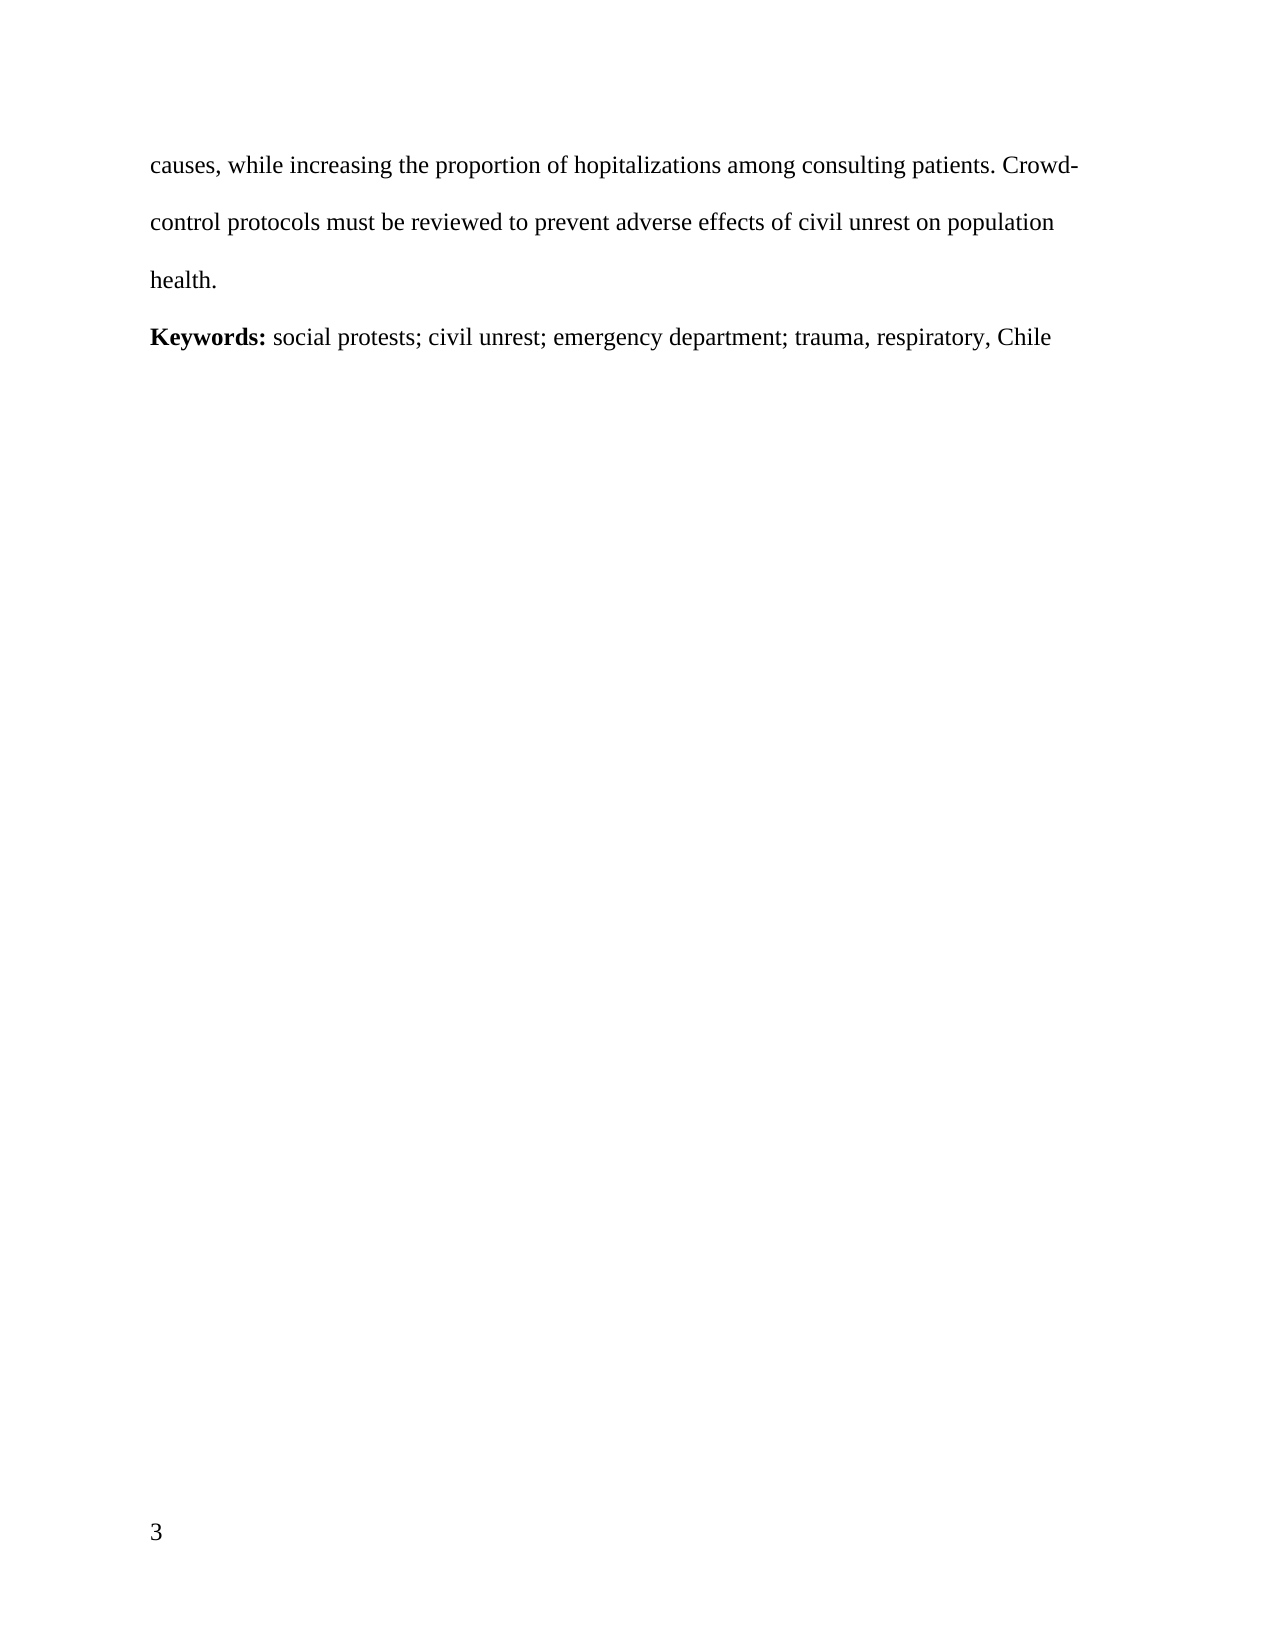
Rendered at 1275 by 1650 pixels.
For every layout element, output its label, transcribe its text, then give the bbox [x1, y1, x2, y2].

text Keywords: social protests; civil unrest; emergency department; trauma, respiratory, Chile [150, 322, 1125, 351]
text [150, 150, 1125, 294]
